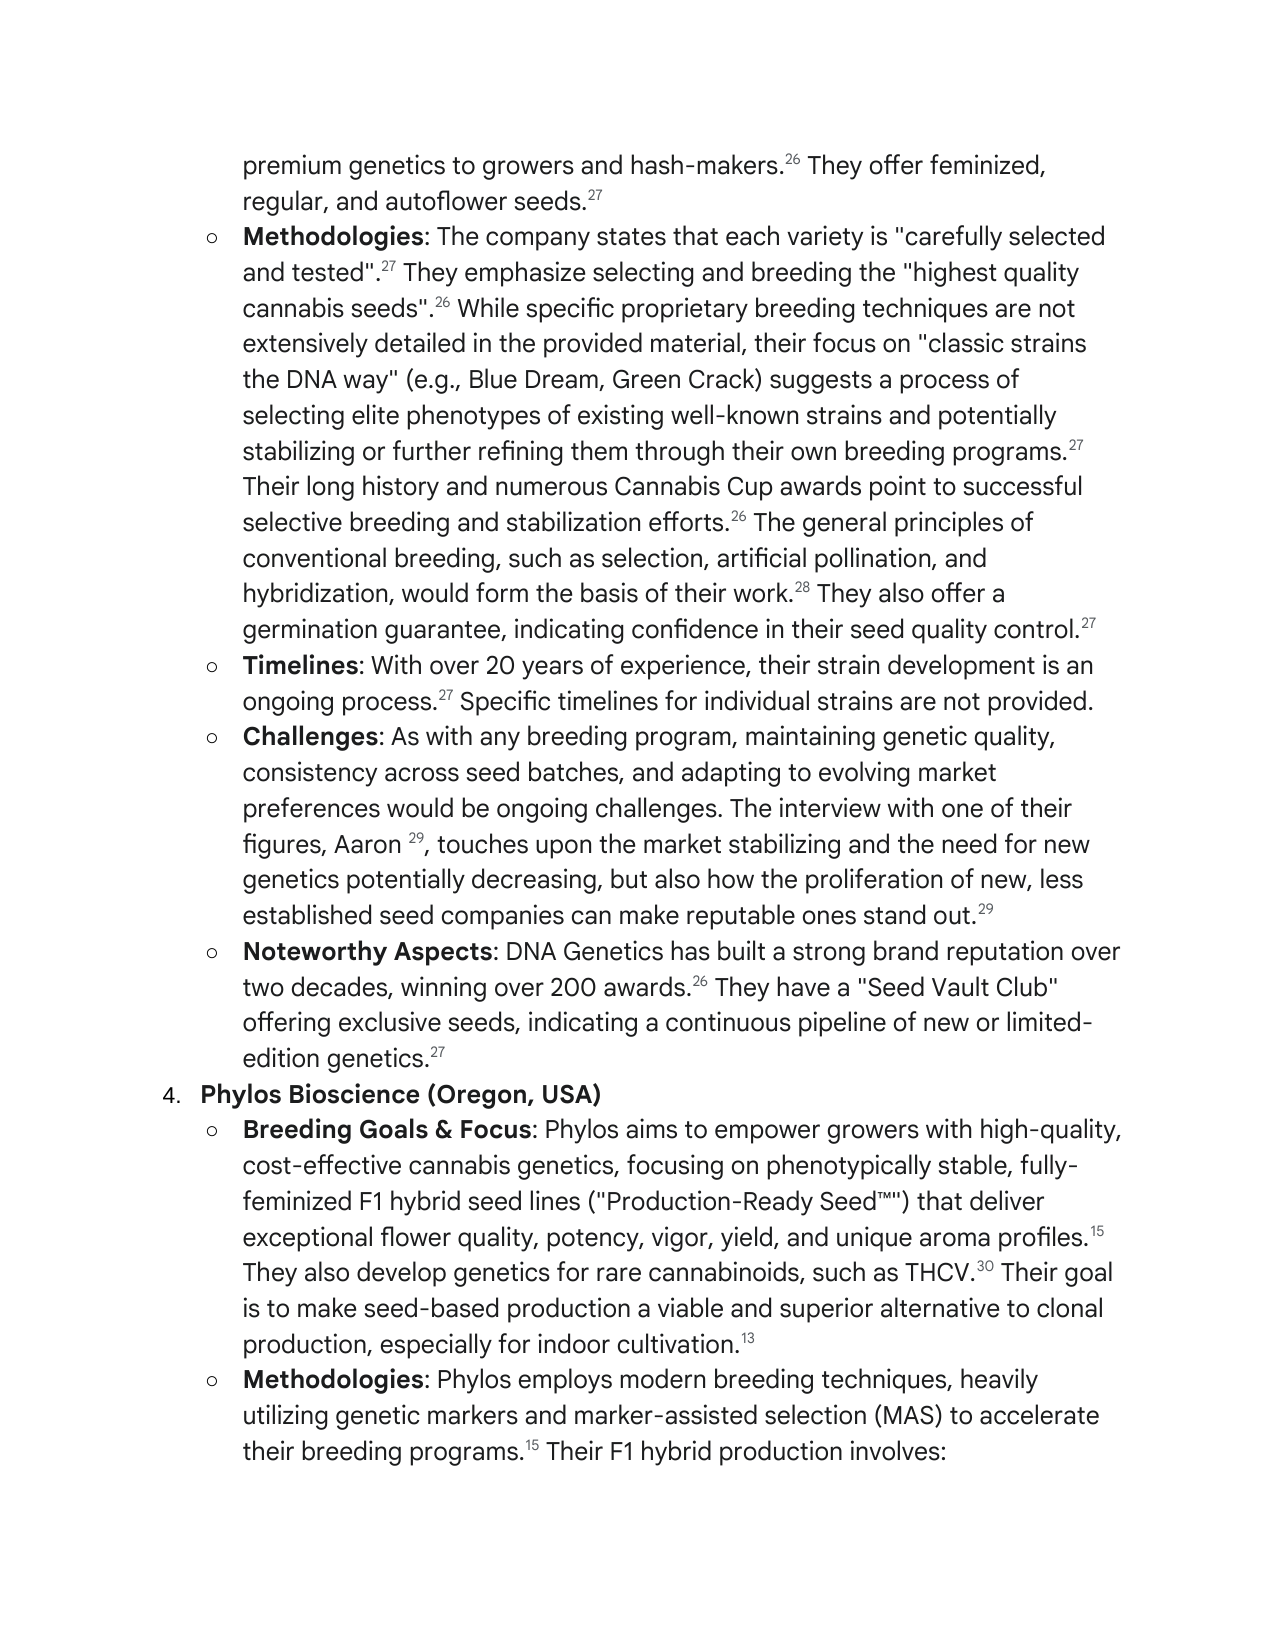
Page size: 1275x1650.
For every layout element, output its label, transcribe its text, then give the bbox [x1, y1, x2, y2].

list Challenges: As with any breeding program, maintaining genetic quality, consistency across seed batches, and adapting to evolving market preferences would be ongoing challenges. The interview with one of their figures, Aaron 29, touches upon the market stabilizing and the need for new genetics potentially decreasing, but also how the proliferation of new, less established seed companies can make reputable ones stand out.29 [205, 722, 1125, 932]
list Noteworthy Aspects: DNA Genetics has built a strong brand reputation over two decades, winning over 200 awards.26 They have a "Seed Vault Club" offering exclusive seeds, indicating a continuous pipeline of new or limited-edition genetics.27 [205, 936, 1125, 1074]
list Timelines: With over 20 years of experience, their strain development is an ongoing process.27 Specific timelines for individual strains are not provided. [205, 650, 1125, 717]
list Breeding Goals & Focus: Phylos aims to empower growers with high-quality, cost-effective cannabis genetics, focusing on phenotypically stable, fully-feminized F1 hybrid seed lines ("Production-Ready Seed™") that deliver exceptional flower quality, potency, vigor, yield, and unique aroma profiles.15 They also develop genetics for rare cannabinoids, such as THCV.30 Their goal is to make seed-based production a viable and superior alternative to clonal production, especially for indoor cultivation.13 [205, 1115, 1125, 1360]
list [205, 150, 1125, 217]
list Methodologies: Phylos employs modern breeding techniques, heavily utilizing genetic markers and marker-assisted selection (MAS) to accelerate their breeding programs.15 Their F1 hybrid production involves: [205, 1365, 1125, 1468]
list Phylos Bioscience (Oregon, USA) [162, 1079, 1125, 1110]
list Methodologies: The company states that each variety is "carefully selected and tested".27 They emphasize selecting and breeding the "highest quality cannabis seeds".26 While specific proprietary breeding techniques are not extensively detailed in the provided material, their focus on "classic strains the DNA way" (e.g., Blue Dream, Green Crack) suggests a process of selecting elite phenotypes of existing well-known strains and potentially stabilizing or further refining them through their own breeding programs.27 Their long history and numerous Cannabis Cup awards point to successful selective breeding and stabilization efforts.26 The general principles of conventional breeding, such as selection, artificial pollination, and hybridization, would form the basis of their work.28 They also offer a germination guarantee, indicating confidence in their seed quality control.27 [205, 221, 1125, 646]
